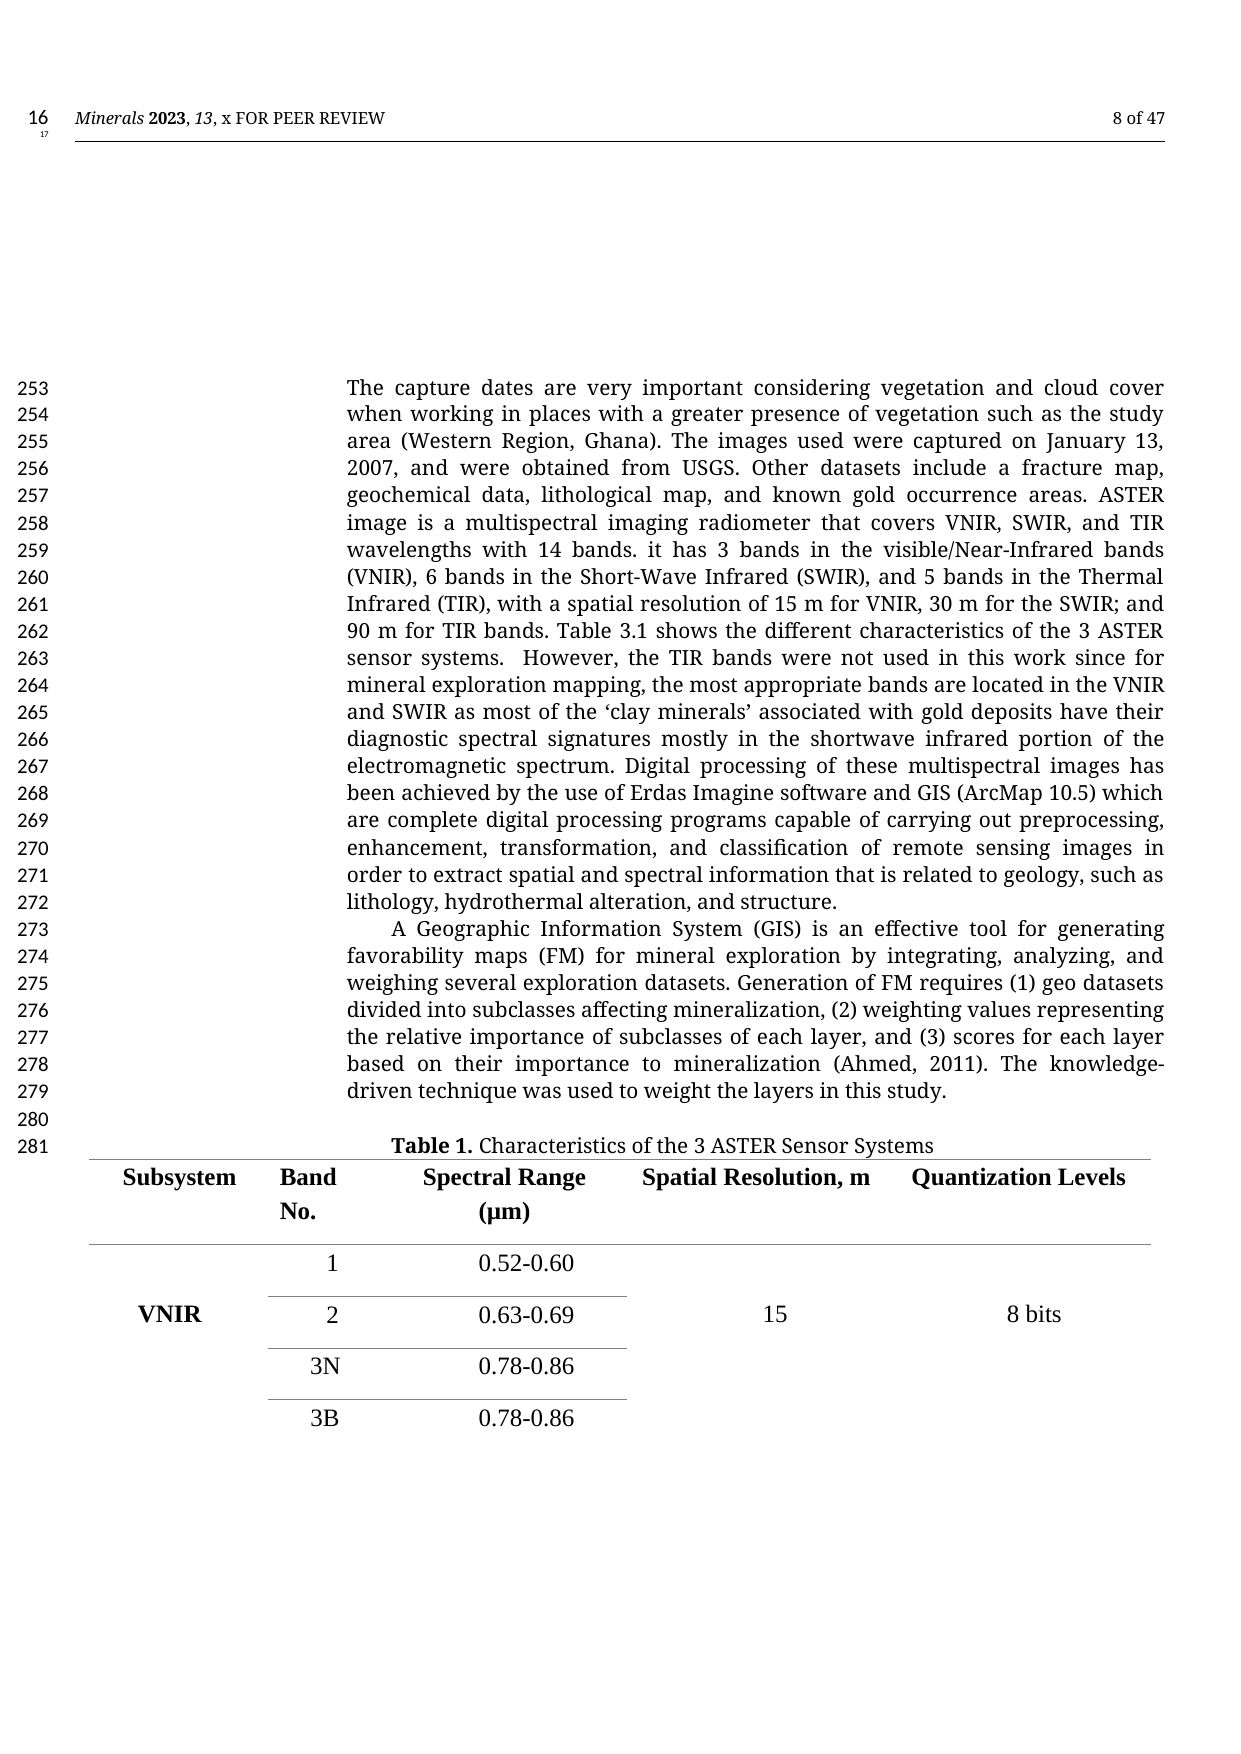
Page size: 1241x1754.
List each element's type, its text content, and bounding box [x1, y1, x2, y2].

table_cell 0.52-0.60 [388, 1245, 627, 1296]
table_cell 0.63-0.69 [388, 1297, 627, 1348]
table_cell 8 bits [886, 1245, 1151, 1451]
table_header Subsystem [89, 1160, 268, 1244]
table_header Spatial Resolution, m [627, 1160, 886, 1244]
text A Geographic Information System (GIS) is an effective tool for generating favorability maps (FM) for mineral exploration by integrating, analyzing, and weighing several exploration datasets. Generation of FM requires (1) geo datasets divided into subclasses affecting mineralization, (2) weighting values representing the relative importance of subclasses of each layer, and (3) scores for each layer based on their importance to mineralization (Ahmed, 2011). The knowledge-driven technique was used to weight the layers in this study. [347, 915, 1165, 1105]
table_header Spectral Range (µm) [388, 1160, 627, 1244]
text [347, 374, 1165, 915]
table_header Quantization Levels [886, 1160, 1151, 1244]
table_cell 1 [268, 1245, 388, 1296]
table_cell 0.78-0.86 [388, 1400, 627, 1451]
table_cell 3B [268, 1400, 388, 1451]
table_cell VNIR [89, 1245, 268, 1451]
table_cell 0.78-0.86 [388, 1349, 627, 1399]
table_cell 3N [268, 1349, 388, 1399]
table_cell 2 [268, 1297, 388, 1348]
table_cell 15 [627, 1245, 886, 1451]
table_header Band No. [268, 1160, 388, 1244]
text Table 1. Characteristics of the 3 ASTER Sensor Systems [347, 1132, 1165, 1159]
